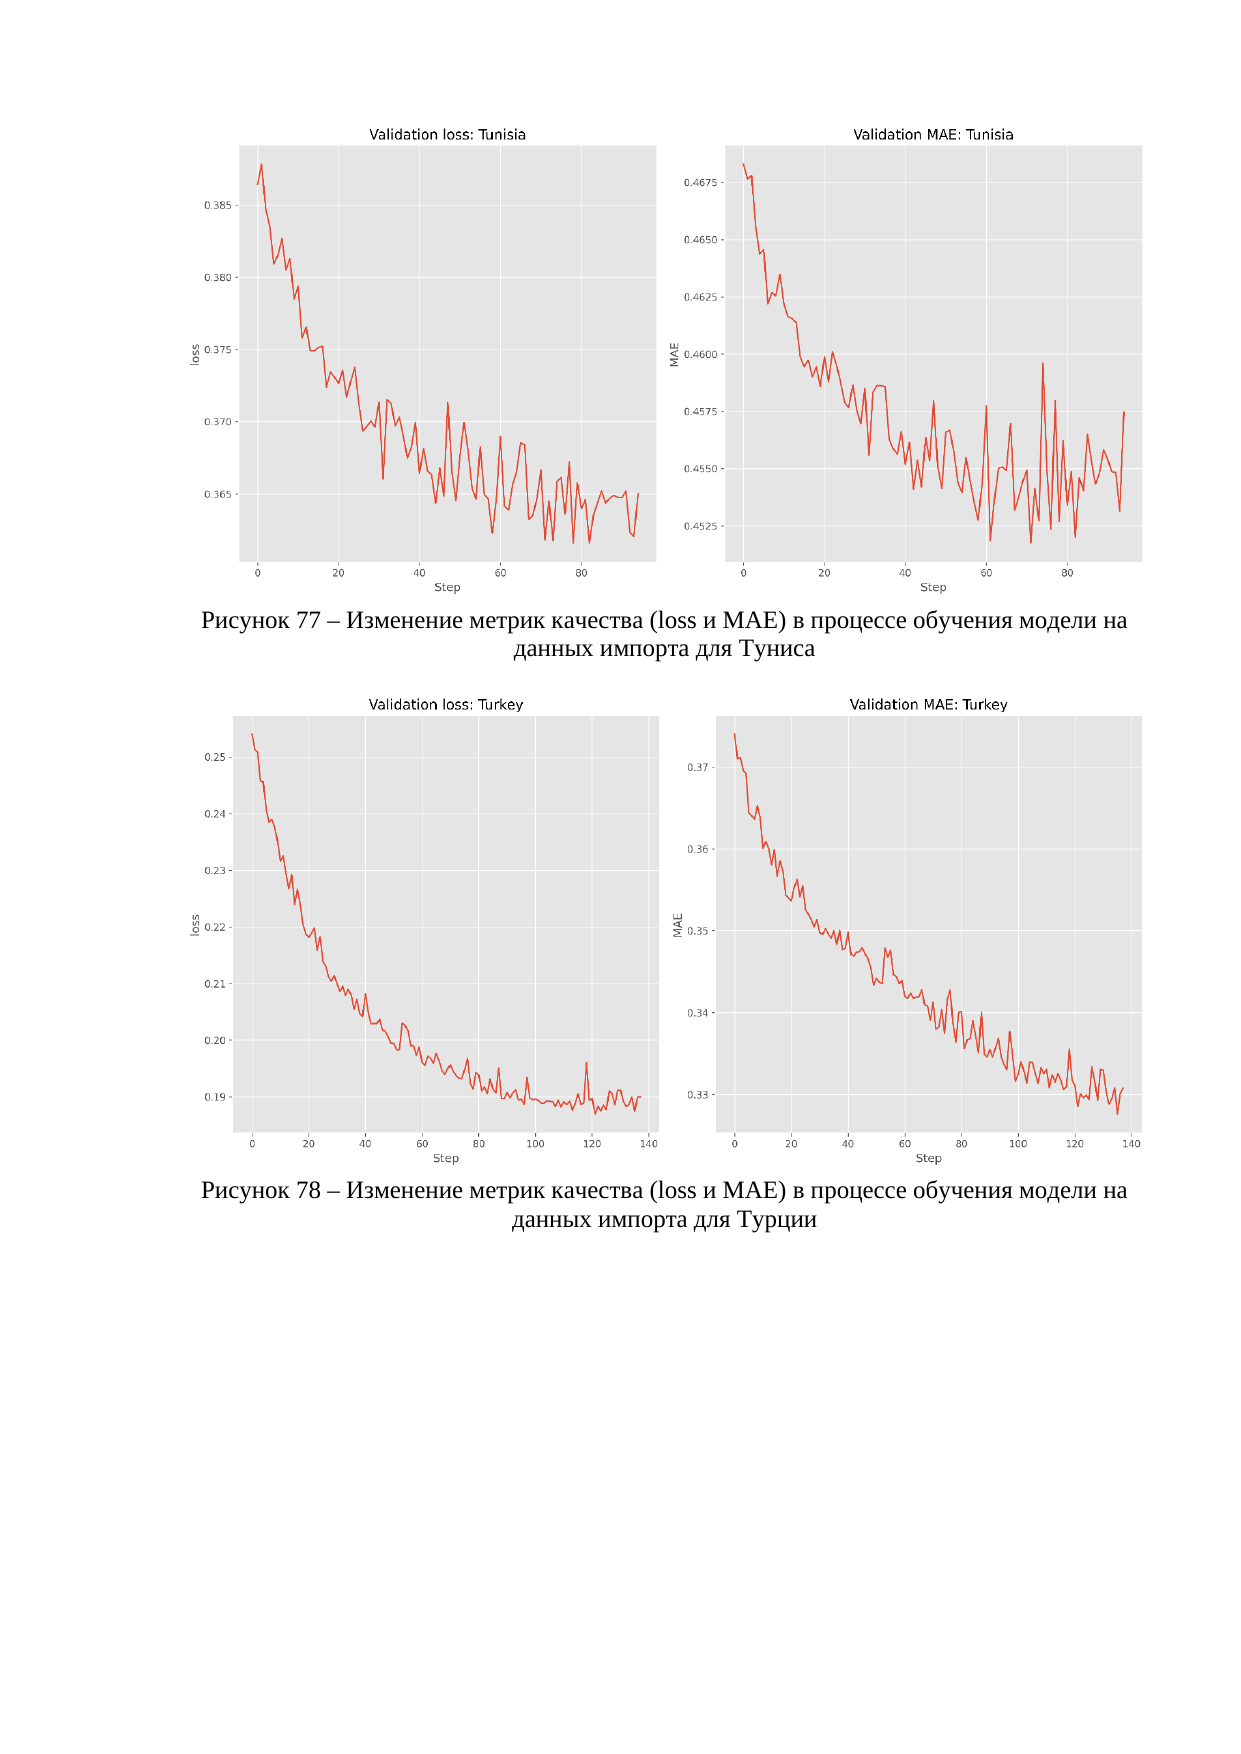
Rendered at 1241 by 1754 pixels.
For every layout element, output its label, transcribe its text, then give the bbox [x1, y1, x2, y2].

picture [177, 688, 1153, 1176]
picture [177, 118, 1153, 605]
text Рисунок 77 – Изменение метрик качества (loss и MAE) в процессе обучения модели на данных импорта для Туниса [177, 605, 1152, 662]
text Рисунок 78 – Изменение метрик качества (loss и MAE) в процессе обучения модели на данных импорта для Турции [177, 1176, 1152, 1233]
